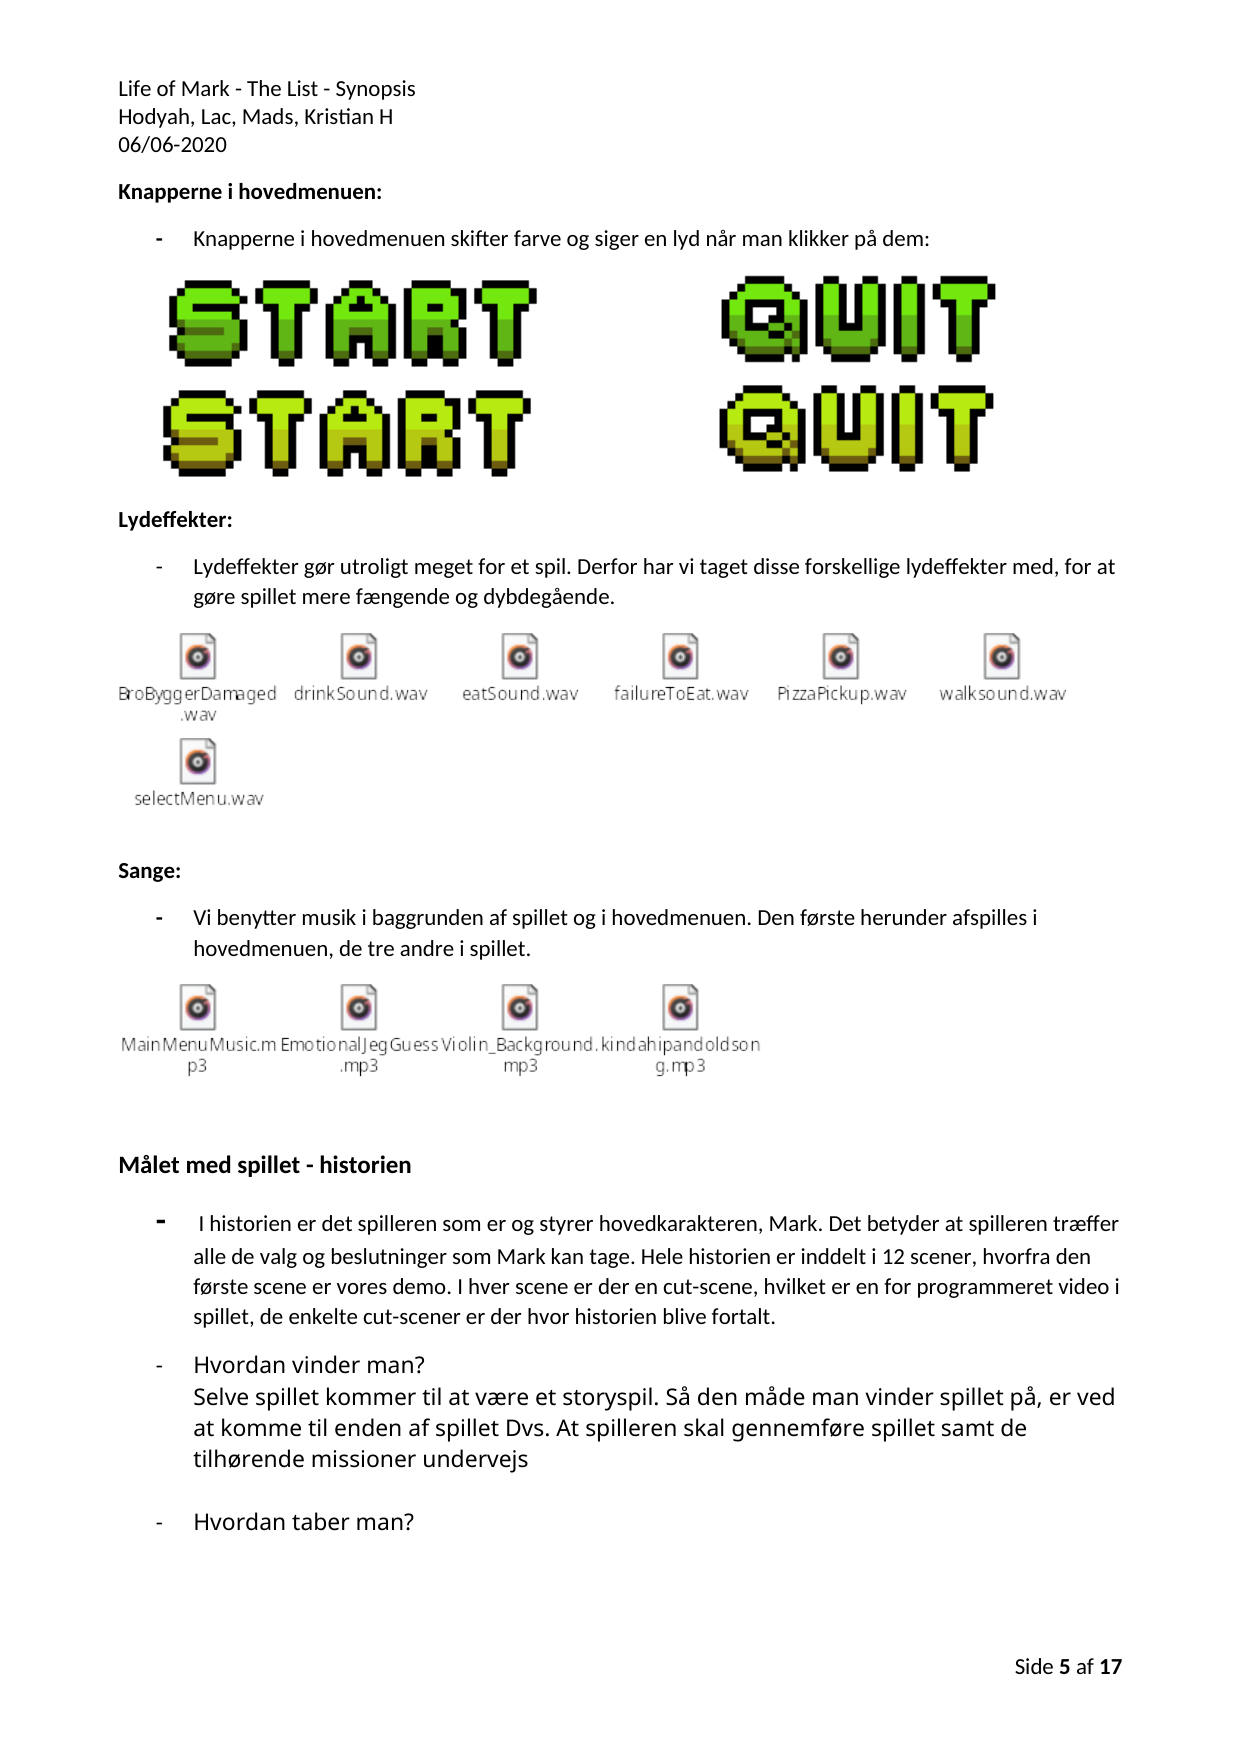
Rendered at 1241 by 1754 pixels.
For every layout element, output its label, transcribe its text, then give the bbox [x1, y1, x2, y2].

list Lydeffekter gør utroligt meget for et spil. Derfor har vi taget disse forskellige lydeffekter med, for at gøre spillet mere fængende og dybdegående. [156, 552, 1122, 610]
picture [158, 273, 544, 371]
list Vi benytter musik i baggrunden af spillet og i hovedmenuen. Den første herunder afspilles i hovedmenuen, de tre andre i spillet. [156, 903, 1122, 962]
text Knapperne i hovedmenuen: [118, 177, 1122, 205]
list Knapperne i hovedmenuen skifter farve og siger en lyd når man klikker på dem: [156, 224, 1122, 252]
picture [157, 376, 537, 485]
picture [714, 271, 1001, 366]
text Lydeffekter: [118, 505, 1122, 533]
picture [714, 381, 997, 477]
subtitle Målet med spillet - historien [118, 1149, 1122, 1180]
text Selve spillet kommer til at være et storyspil. Så den måde man vinder spillet på, er ved at komme til enden af spillet Dvs. At spilleren skal gennemføre spillet samt de tilhørende missioner undervejs [193, 1380, 1122, 1474]
list Hvordan vinder man? [156, 1349, 1122, 1380]
list I historien er det spilleren som er og styrer hovedkarakteren, Mark. Det betyder at spilleren træffer alle de valg og beslutninger som Mark kan tage. Hele historien er inddelt i 12 scener, hvorfra den første scene er vores demo. I hver scene er der en cut-scene, hvilket er en for programmeret video i spillet, de enkelte cut-scener er der hvor historien blive fortalt. [156, 1199, 1122, 1330]
list Hvordan taber man? [156, 1505, 1122, 1537]
text Sange: [118, 857, 1122, 884]
